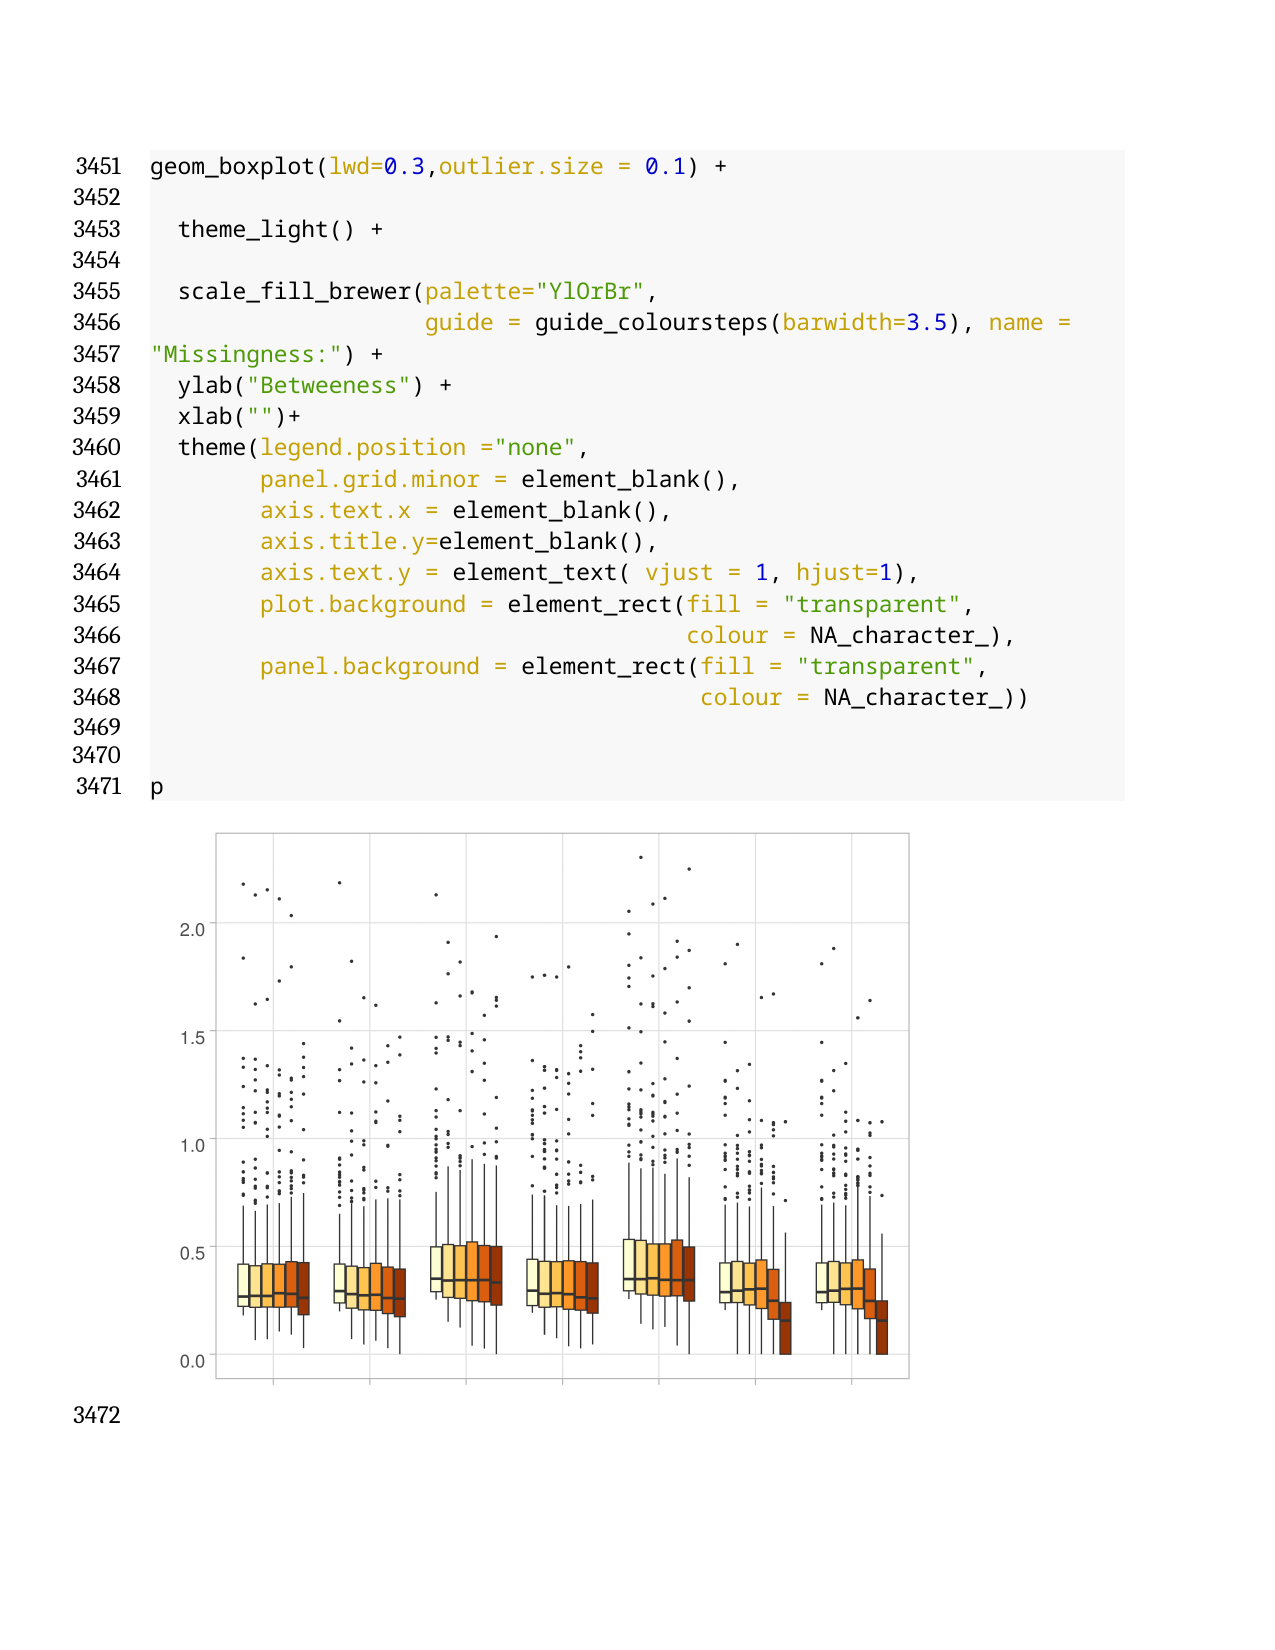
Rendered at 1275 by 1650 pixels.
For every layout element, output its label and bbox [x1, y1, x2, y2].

text [150, 150, 1125, 801]
picture [168, 822, 920, 1424]
